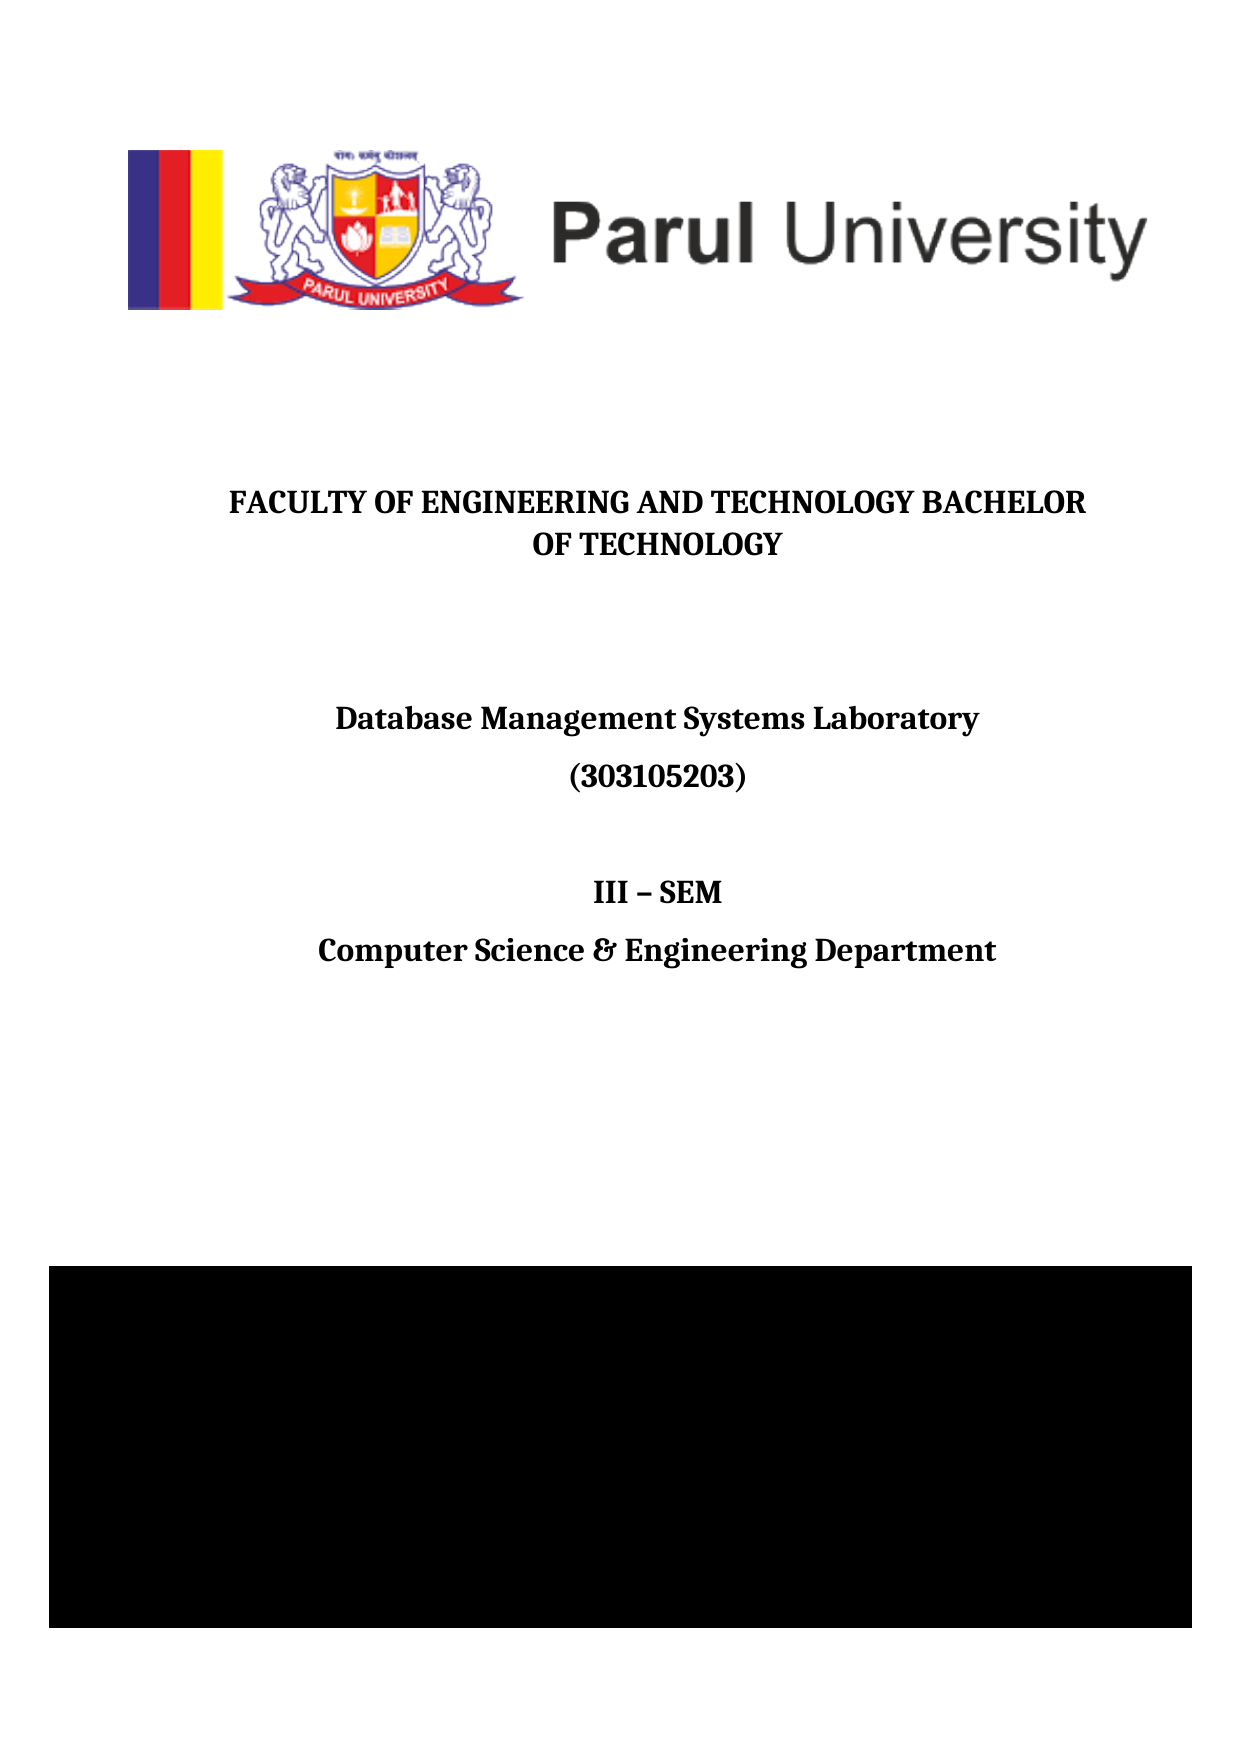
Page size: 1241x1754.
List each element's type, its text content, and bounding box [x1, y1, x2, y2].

text Computer Science & Engineering Department [225, 931, 1090, 970]
picture [128, 150, 1148, 310]
text (303105203) [225, 757, 1090, 796]
text III – SEM [225, 873, 1090, 912]
text Database Management Systems Laboratory [225, 699, 1090, 738]
text FACULTY OF ENGINEERING AND TECHNOLOGY BACHELOR OF TECHNOLOGY [225, 484, 1090, 563]
